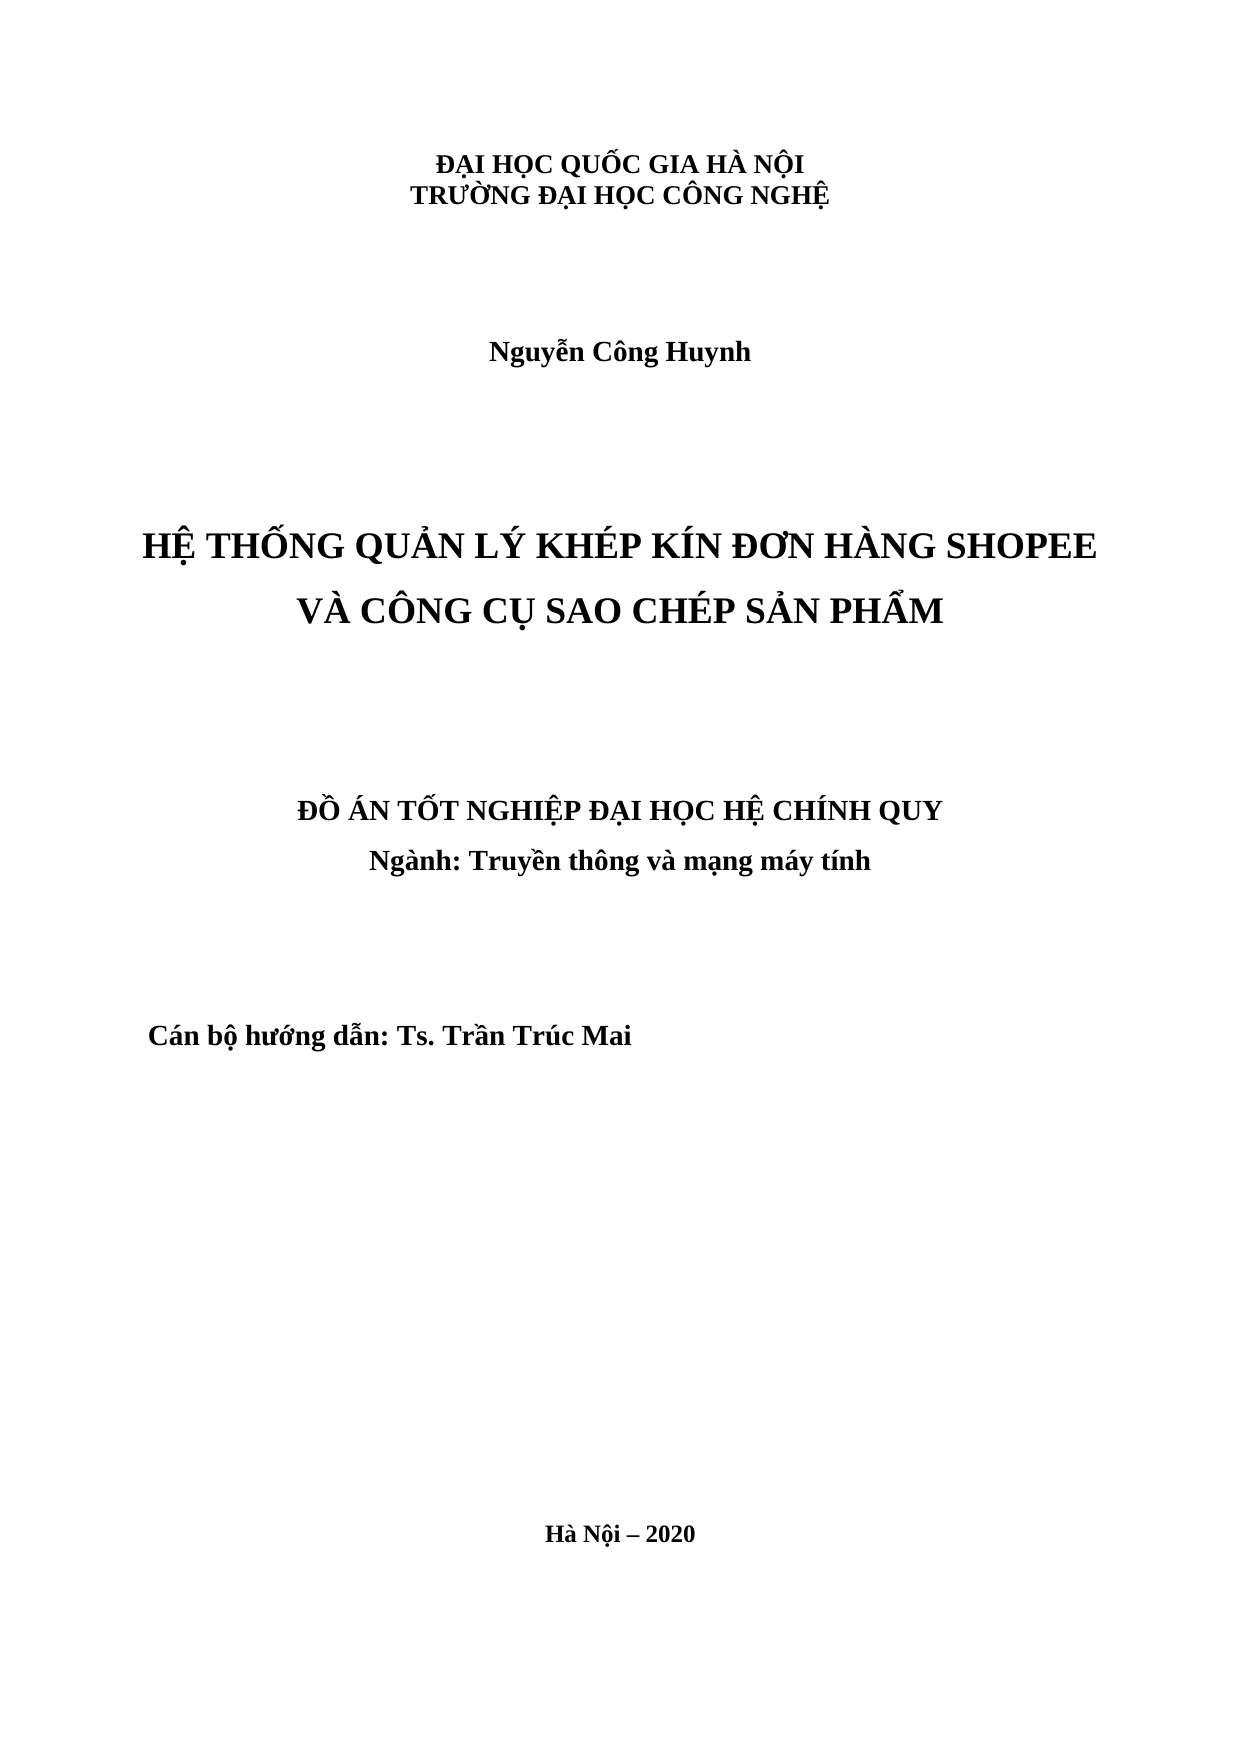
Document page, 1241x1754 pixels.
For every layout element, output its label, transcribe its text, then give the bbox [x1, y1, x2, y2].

text ĐẠI HỌC QUỐC GIA HÀ NỘI TRƯỜNG ĐẠI HỌC CÔNG NGHỆ [118, 148, 1122, 210]
text Hà Nội – 2020 [118, 1519, 1122, 1548]
text ĐỒ ÁN TỐT NGHIỆP ĐẠI HỌC HỆ CHÍNH QUY Ngành: Truyền thông và mạng máy tính [118, 793, 1122, 877]
text Cán bộ hướng dẫn: Ts. Trần Trúc Mai [148, 1018, 1122, 1052]
text HỆ THỐNG QUẢN LÝ KHÉP KÍN ĐƠN HÀNG SHOPEE VÀ CÔNG CỤ SAO CHÉP SẢN PHẨM [118, 524, 1122, 632]
text Nguyễn Công Huynh [118, 334, 1122, 368]
